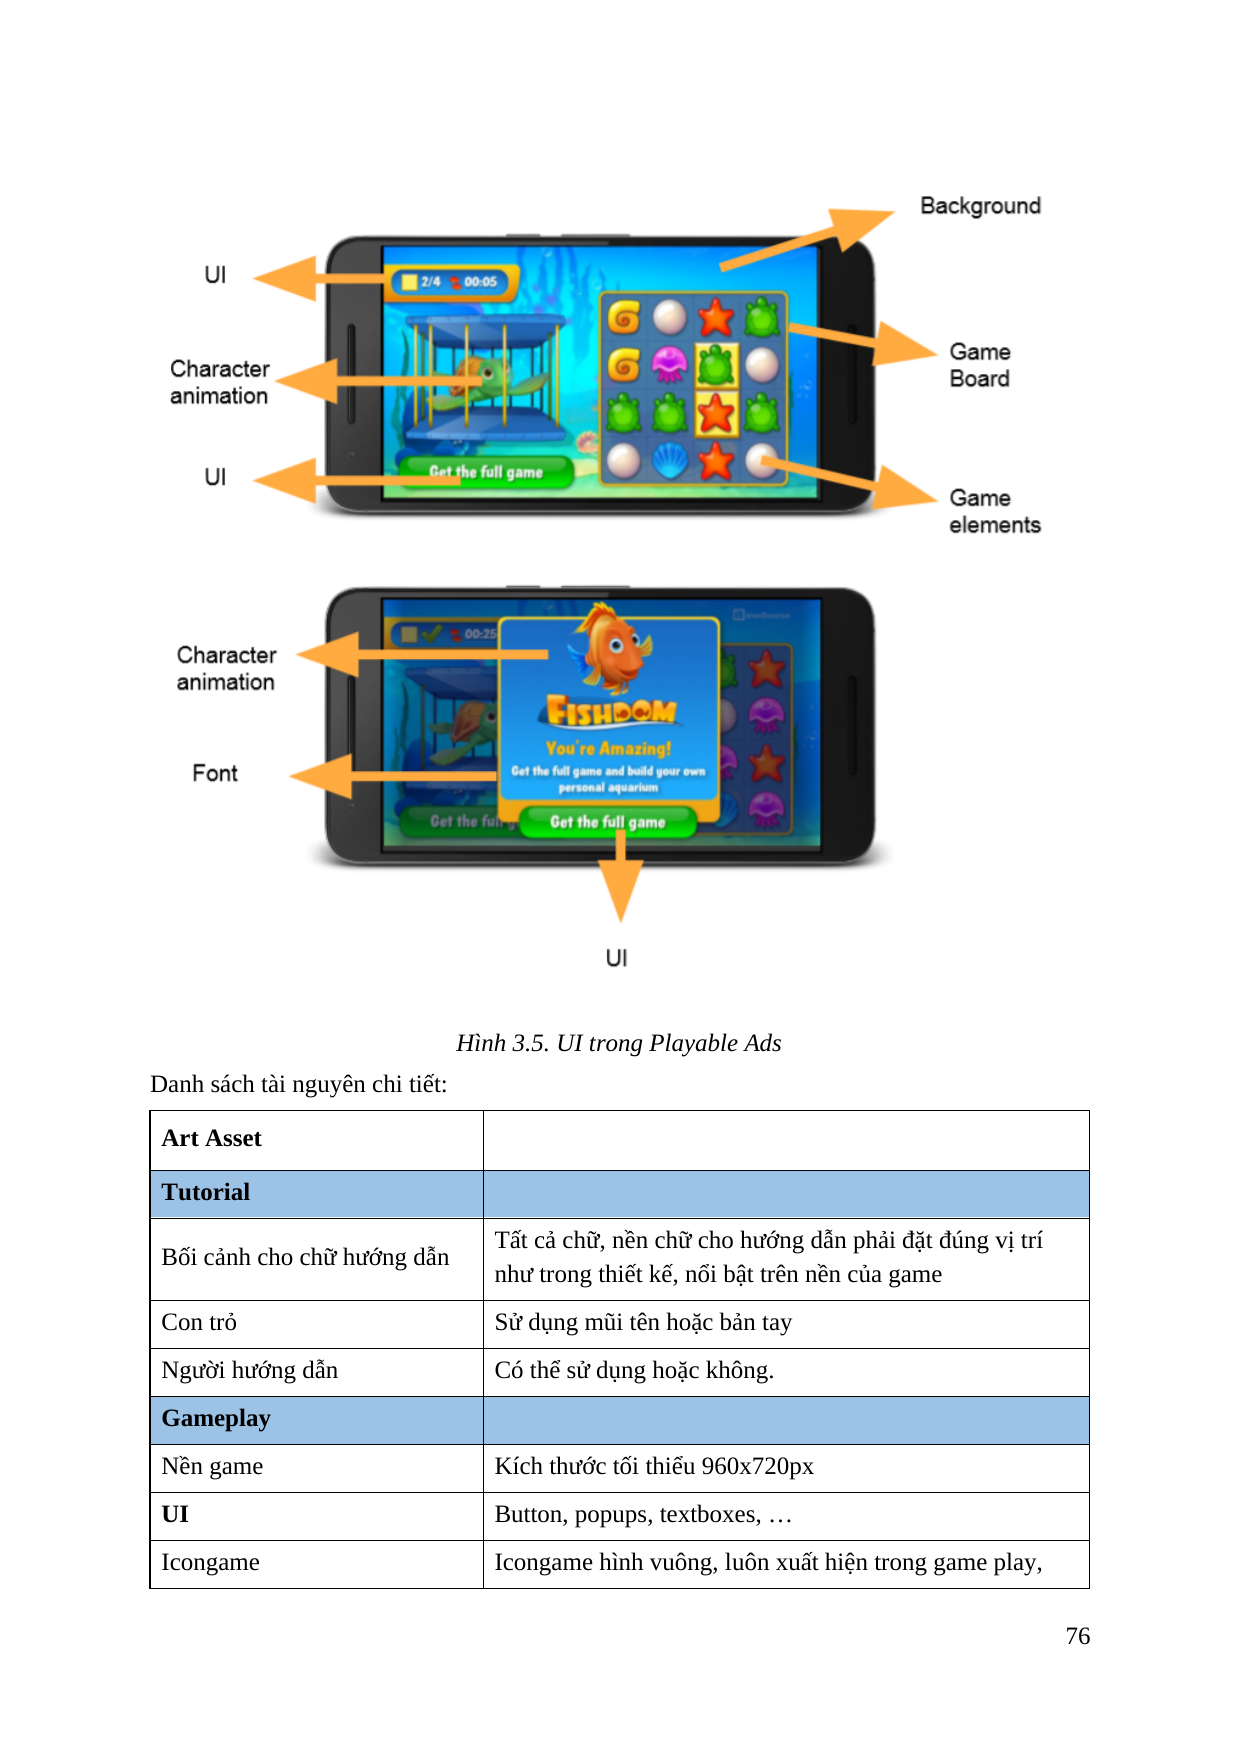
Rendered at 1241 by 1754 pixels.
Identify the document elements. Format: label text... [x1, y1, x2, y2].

table_cell Bối cảnh cho chữ hướng dẫn [151, 1219, 483, 1300]
table_cell [484, 1171, 1089, 1217]
table_cell Người hướng dẫn [151, 1349, 483, 1396]
table_cell Icongame [151, 1541, 483, 1588]
table_cell Gameplay [151, 1397, 483, 1444]
table_cell Con trỏ [151, 1301, 483, 1348]
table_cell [484, 1541, 1089, 1588]
table_cell Sử dụng mũi tên hoặc bản tay [484, 1301, 1089, 1348]
text Danh sách tài nguyên chi tiết: [150, 1069, 1090, 1097]
table_cell UI [151, 1493, 483, 1540]
table_cell Tutorial [151, 1171, 483, 1217]
table_cell Kích thước tối thiểu 960x720px [484, 1445, 1089, 1492]
table_cell [484, 1397, 1089, 1444]
table_cell Tất cả chữ, nền chữ cho hướng dẫn phải đặt đúng vị trí như trong thiết kế, nổi bật trên nền của game [484, 1219, 1089, 1300]
table_cell Có thể sử dụng hoặc không. [484, 1349, 1089, 1396]
table_cell Button, popups, textboxes, … [484, 1493, 1089, 1540]
table_header [484, 1111, 1089, 1169]
table_header Art Asset [151, 1111, 483, 1169]
table_cell Nền game [151, 1445, 483, 1492]
text Hình 3.5. UI trong Playable Ads [150, 1028, 1090, 1057]
picture [170, 150, 1071, 1016]
